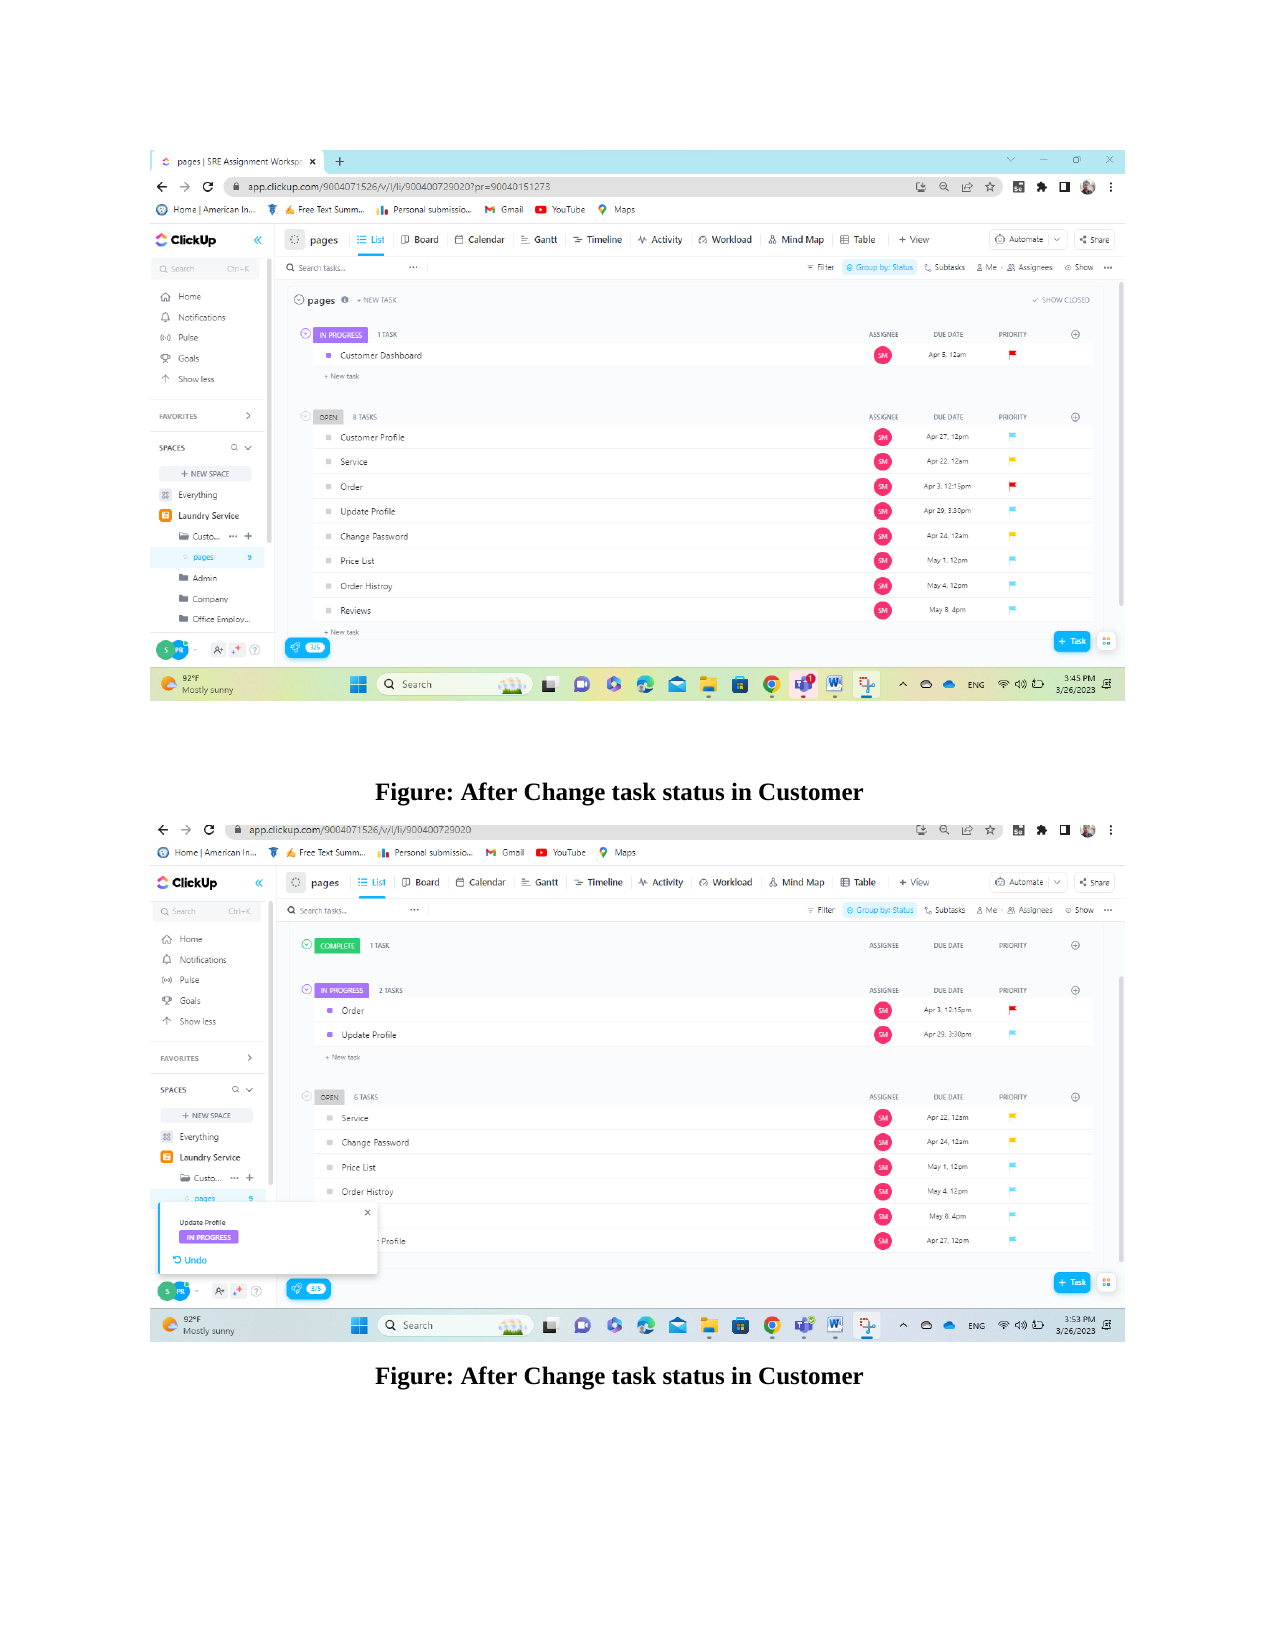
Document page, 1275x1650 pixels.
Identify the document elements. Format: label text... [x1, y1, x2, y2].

text Figure: After Change task status in Customer [300, 777, 1125, 806]
picture [150, 825, 1125, 1342]
text Figure: After Change task status in Customer [300, 1361, 1125, 1390]
picture [150, 150, 1125, 701]
